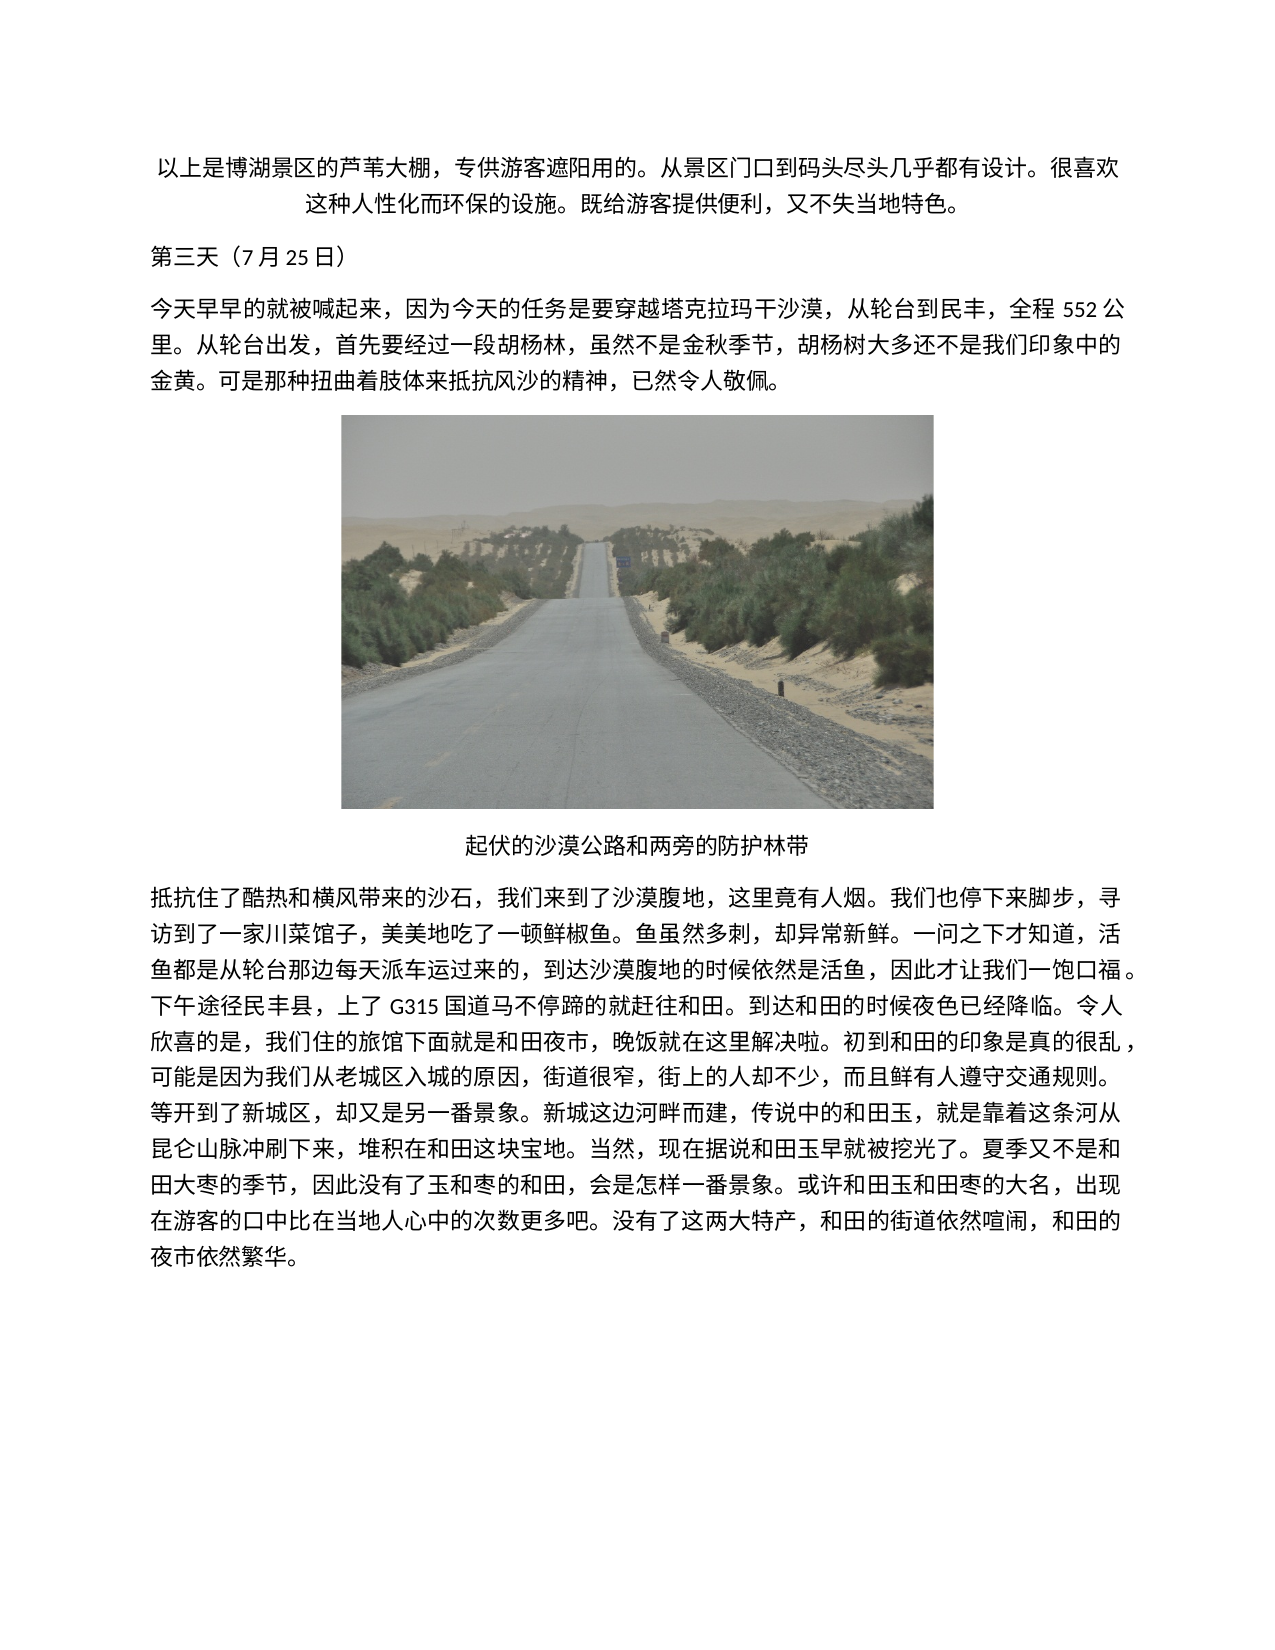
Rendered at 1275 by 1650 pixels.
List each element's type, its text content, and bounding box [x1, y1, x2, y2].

text 以上是博湖景区的芦苇大棚，专供游客遮阳用的。从景区门口到码头尽头几乎都有设计。很喜欢这种人性化而环保的设施。既给游客提供便利，又不失当地特色。 [150, 150, 1125, 219]
text 今天早早的就被喊起来，因为今天的任务是要穿越塔克拉玛干沙漠，从轮台到民丰，全程552公里。从轮台出发，首先要经过一段胡杨林，虽然不是金秋季节，胡杨树大多还不是我们印象中的金黄。可是那种扭曲着肢体来抵抗风沙的精神，已然令人敬佩。 [150, 291, 1125, 396]
text 起伏的沙漠公路和两旁的防护林带 [150, 828, 1125, 861]
text 抵抗住了酷热和横风带来的沙石，我们来到了沙漠腹地，这里竟有人烟。我们也停下来脚步，寻访到了一家川菜馆子，美美地吃了一顿鲜椒鱼。鱼虽然多刺，却异常新鲜。一问之下才知道，活鱼都是从轮台那边每天派车运过来的，到达沙漠腹地的时候依然是活鱼，因此才让我们一饱口福。下午途径民丰县，上了G315国道马不停蹄的就赶往和田。到达和田的时候夜色已经降临。令人欣喜的是，我们住的旅馆下面就是和田夜市，晚饭就在这里解决啦。初到和田的印象是真的很乱，可能是因为我们从老城区入城的原因，街道很窄，街上的人却不少，而且鲜有人遵守交通规则。等开到了新城区，却又是另一番景象。新城这边河畔而建，传说中的和田玉，就是靠着这条河从昆仑山脉冲刷下来，堆积在和田这块宝地。当然，现在据说和田玉早就被挖光了。夏季又不是和田大枣的季节，因此没有了玉和枣的和田，会是怎样一番景象。或许和田玉和田枣的大名，出现在游客的口中比在当地人心中的次数更多吧。没有了这两大特产，和田的街道依然喧闹，和田的夜市依然繁华。 [150, 880, 1125, 1272]
picture [341, 415, 934, 809]
text 第三天（7月25日） [150, 238, 1125, 272]
